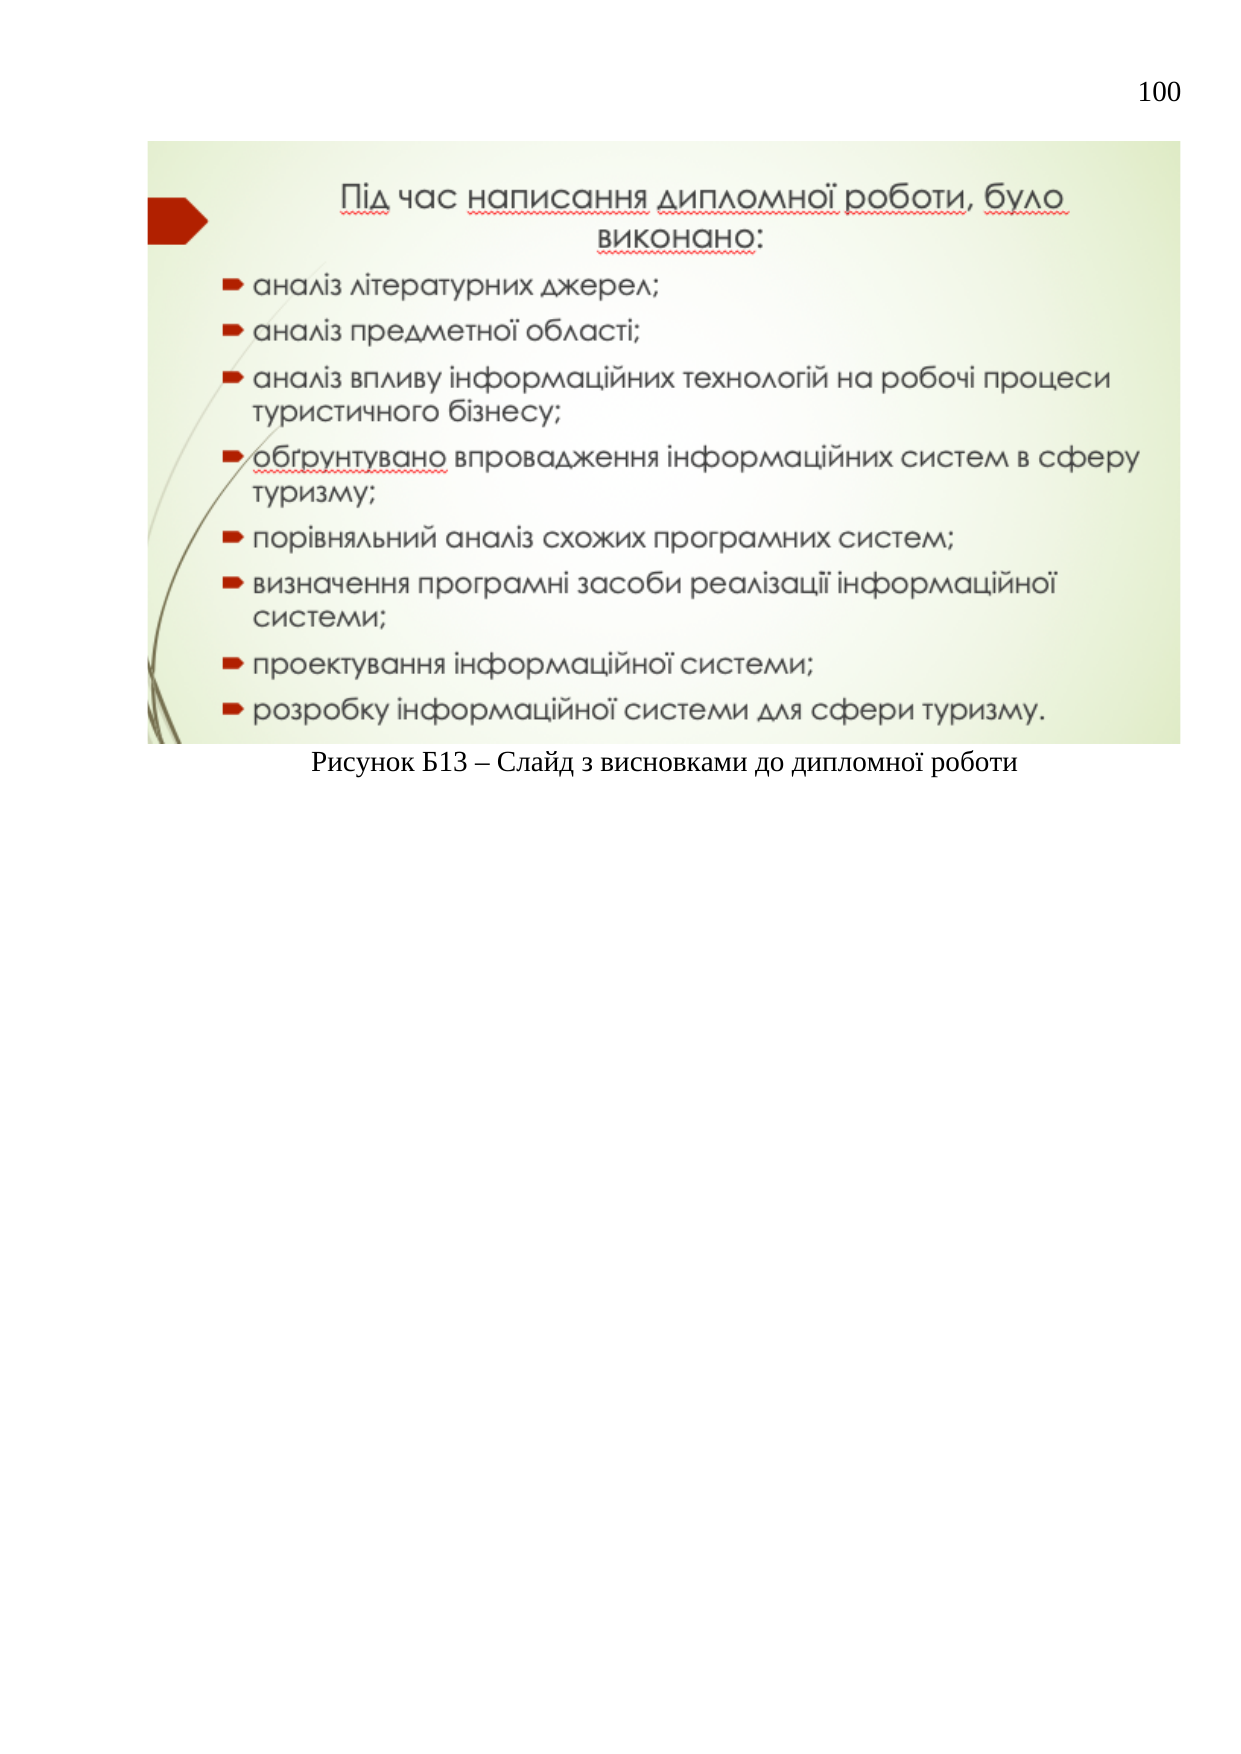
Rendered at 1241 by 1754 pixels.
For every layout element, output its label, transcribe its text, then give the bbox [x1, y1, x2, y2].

text Рисунок Б13 – Слайд з висновками до дипломної роботи [148, 744, 1181, 777]
picture [147, 141, 1181, 744]
